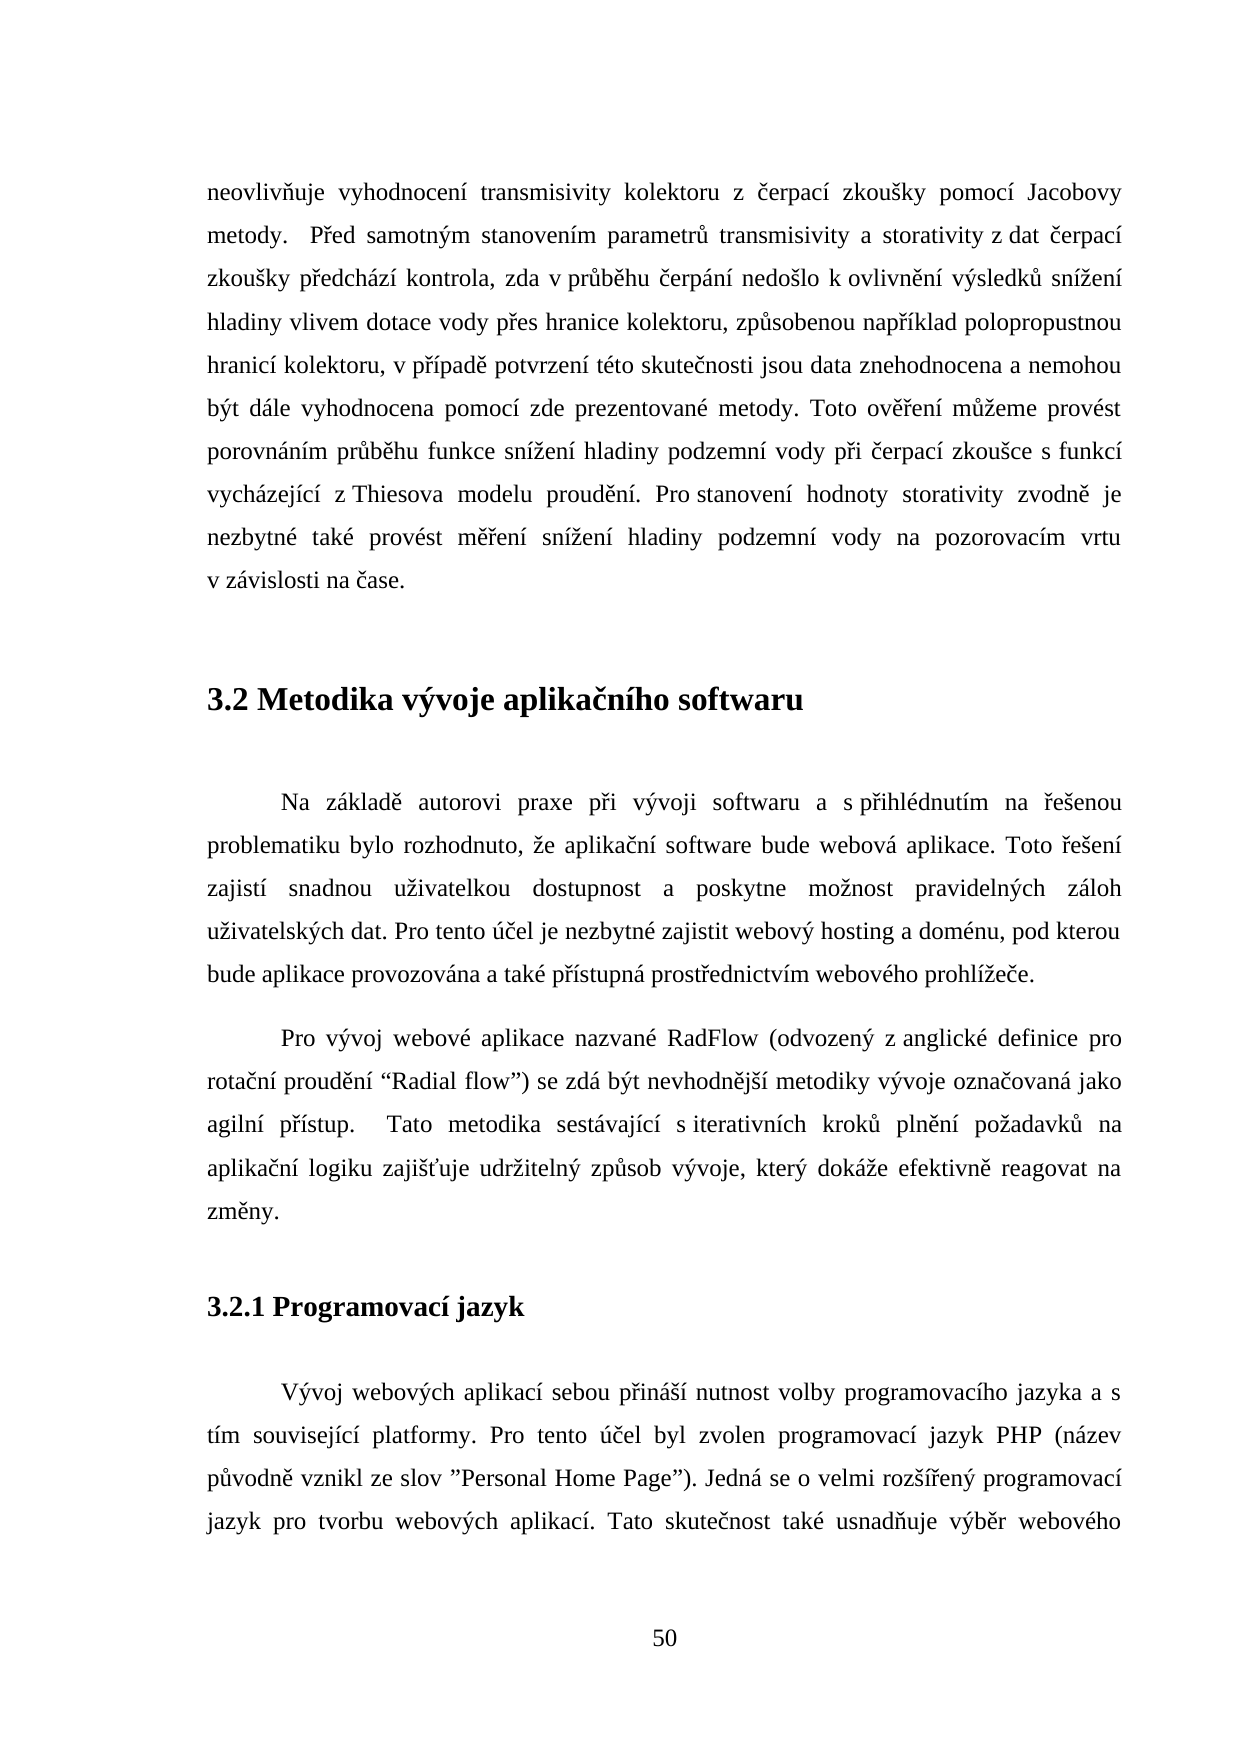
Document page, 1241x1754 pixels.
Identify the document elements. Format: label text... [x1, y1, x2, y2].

text Pro vývoj webové aplikace nazvané RadFlow (odvozený z anglické definice pro rotační proudění “Radial flow”) se zdá být nevhodnější metodiky vývoje označovaná jako agilní přístup. Tato metodika sestávající s iterativních kroků plnění požadavků na aplikační logiku zajišťuje udržitelný způsob vývoje, který dokáže efektivně reagovat na změny. [207, 1023, 1122, 1224]
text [207, 1377, 1122, 1535]
subtitle 3.2.1 Programovací jazyk [207, 1289, 1122, 1322]
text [207, 177, 1122, 594]
subtitle 3.2 Metodika vývoje aplikačního softwaru [207, 679, 1122, 718]
text Na základě autorovi praxe při vývoji softwaru a s přihlédnutím na řešenou problematiku bylo rozhodnuto, že aplikační software bude webová aplikace. Toto řešení zajistí snadnou uživatelkou dostupnost a poskytne možnost pravidelných záloh uživatelských dat. Pro tento účel je nezbytné zajistit webový hosting a doménu, pod kterou bude aplikace provozována a také přístupná prostřednictvím webového prohlížeče. [207, 787, 1122, 988]
